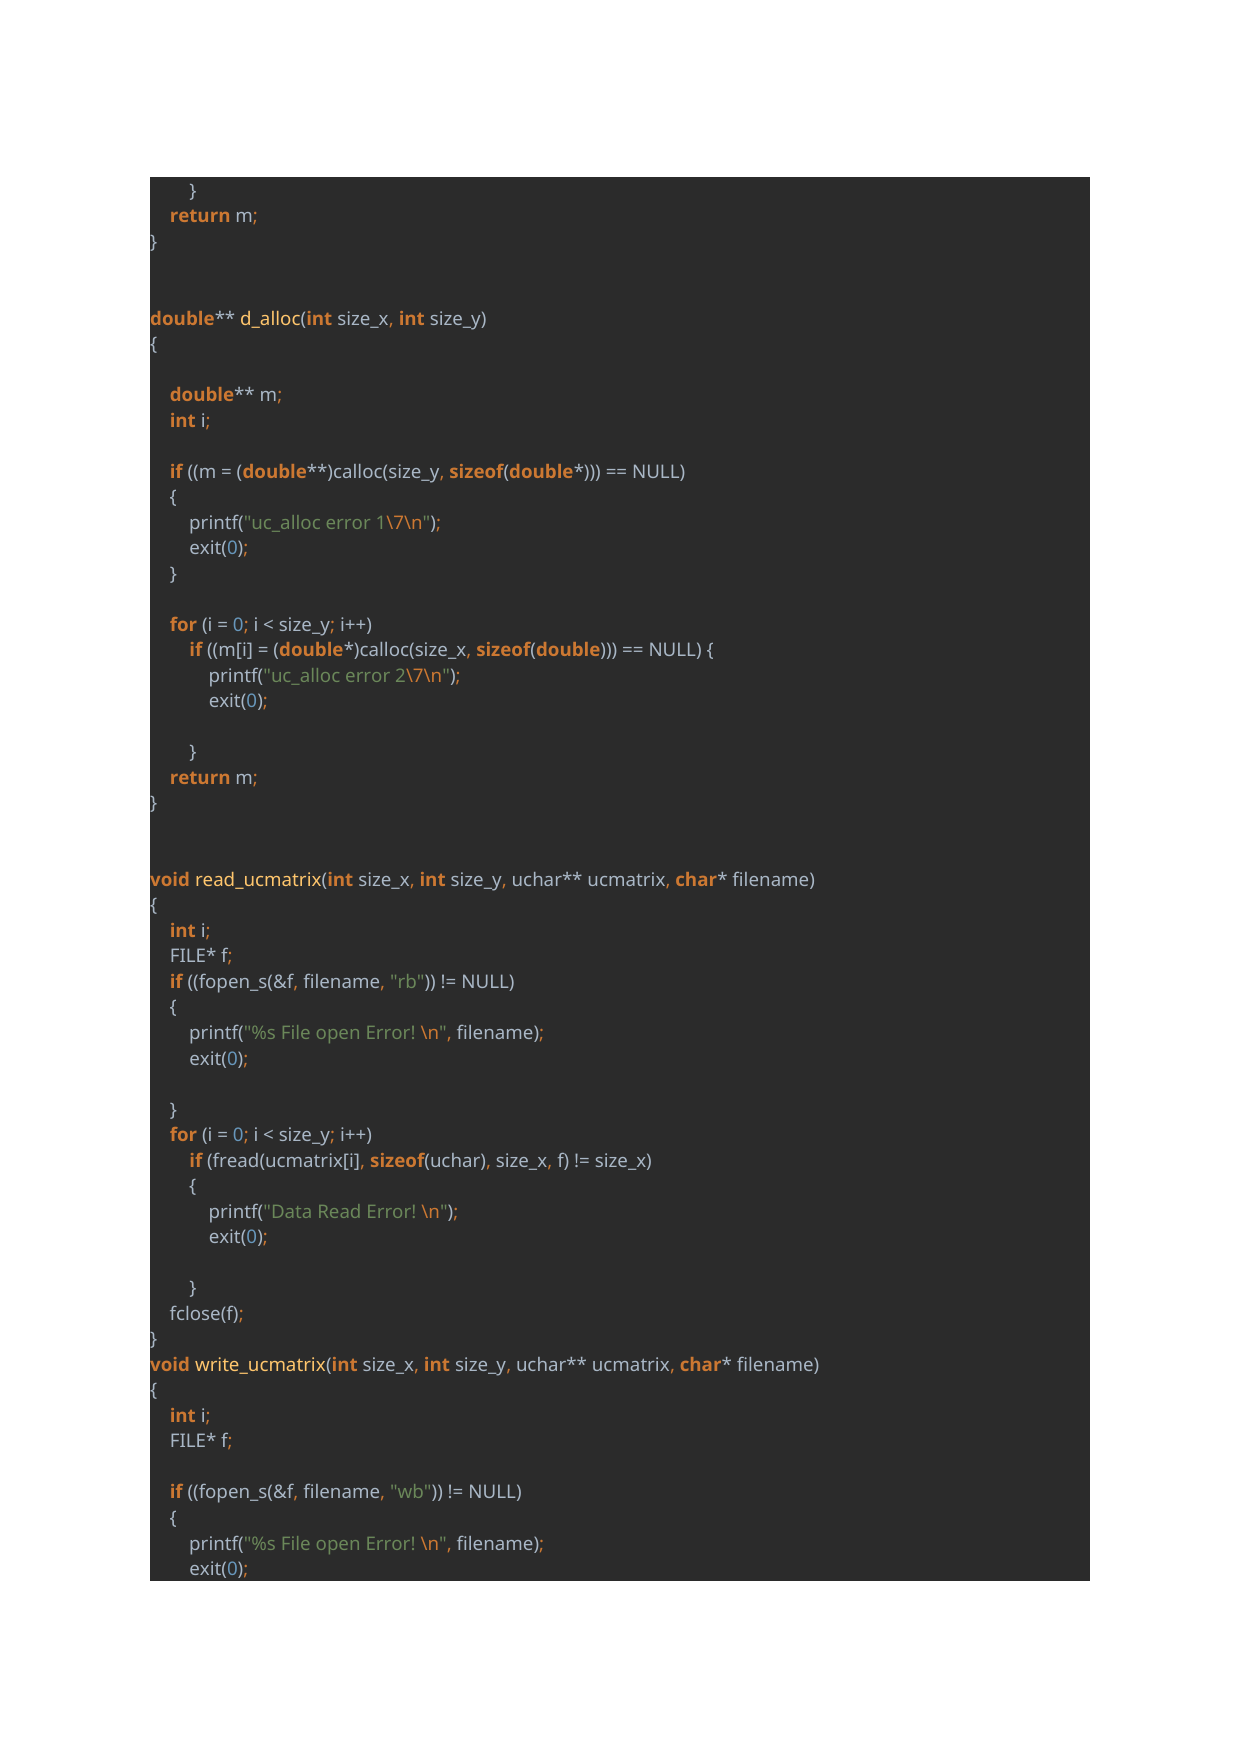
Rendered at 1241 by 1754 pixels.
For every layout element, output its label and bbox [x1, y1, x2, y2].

text [150, 177, 1090, 1581]
